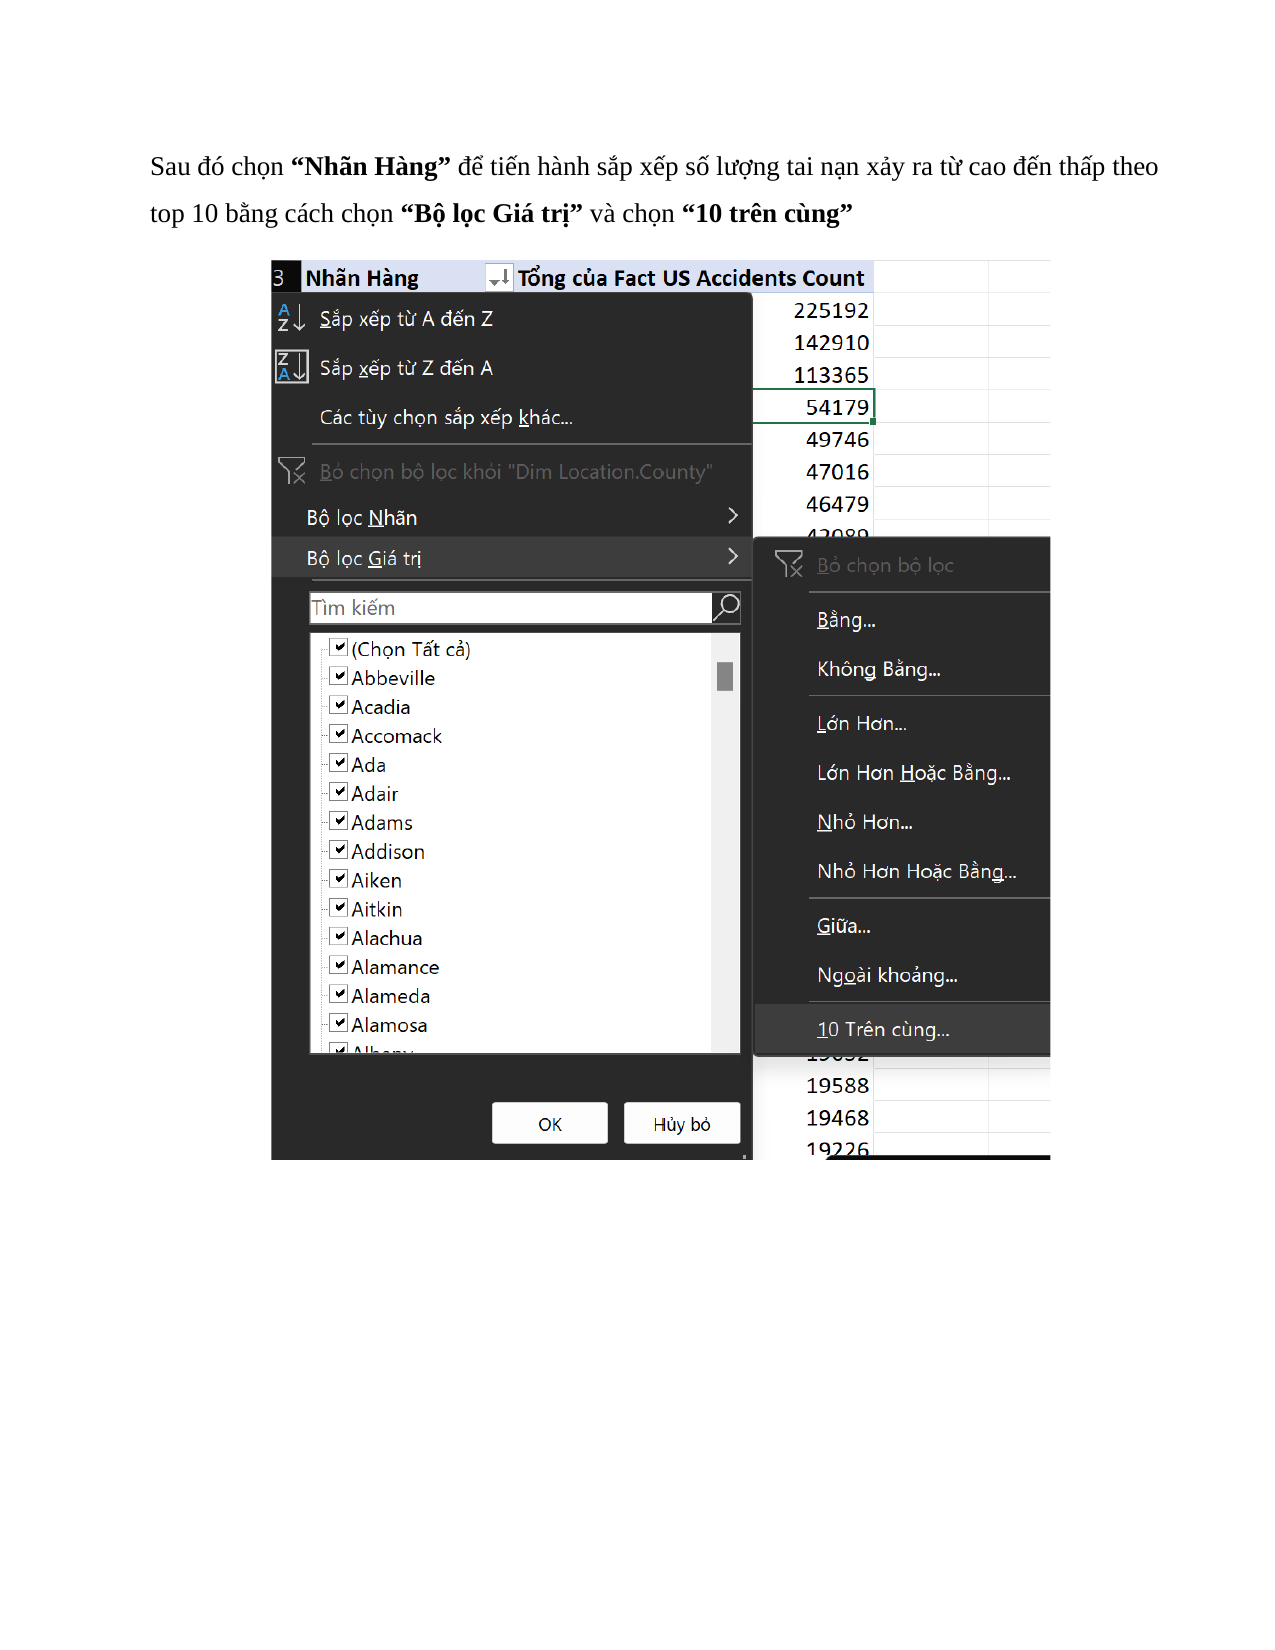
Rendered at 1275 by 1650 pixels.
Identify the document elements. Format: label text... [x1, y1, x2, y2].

text Sau đó chọn “Nhãn Hàng” để tiến hành sắp xếp số lượng tai nạn xảy ra từ cao đến thấp theo top 10 bằng cách chọn “Bộ lọc Giá trị” và chọn “10 trên cùng” [150, 150, 1172, 228]
picture [271, 260, 1051, 1160]
